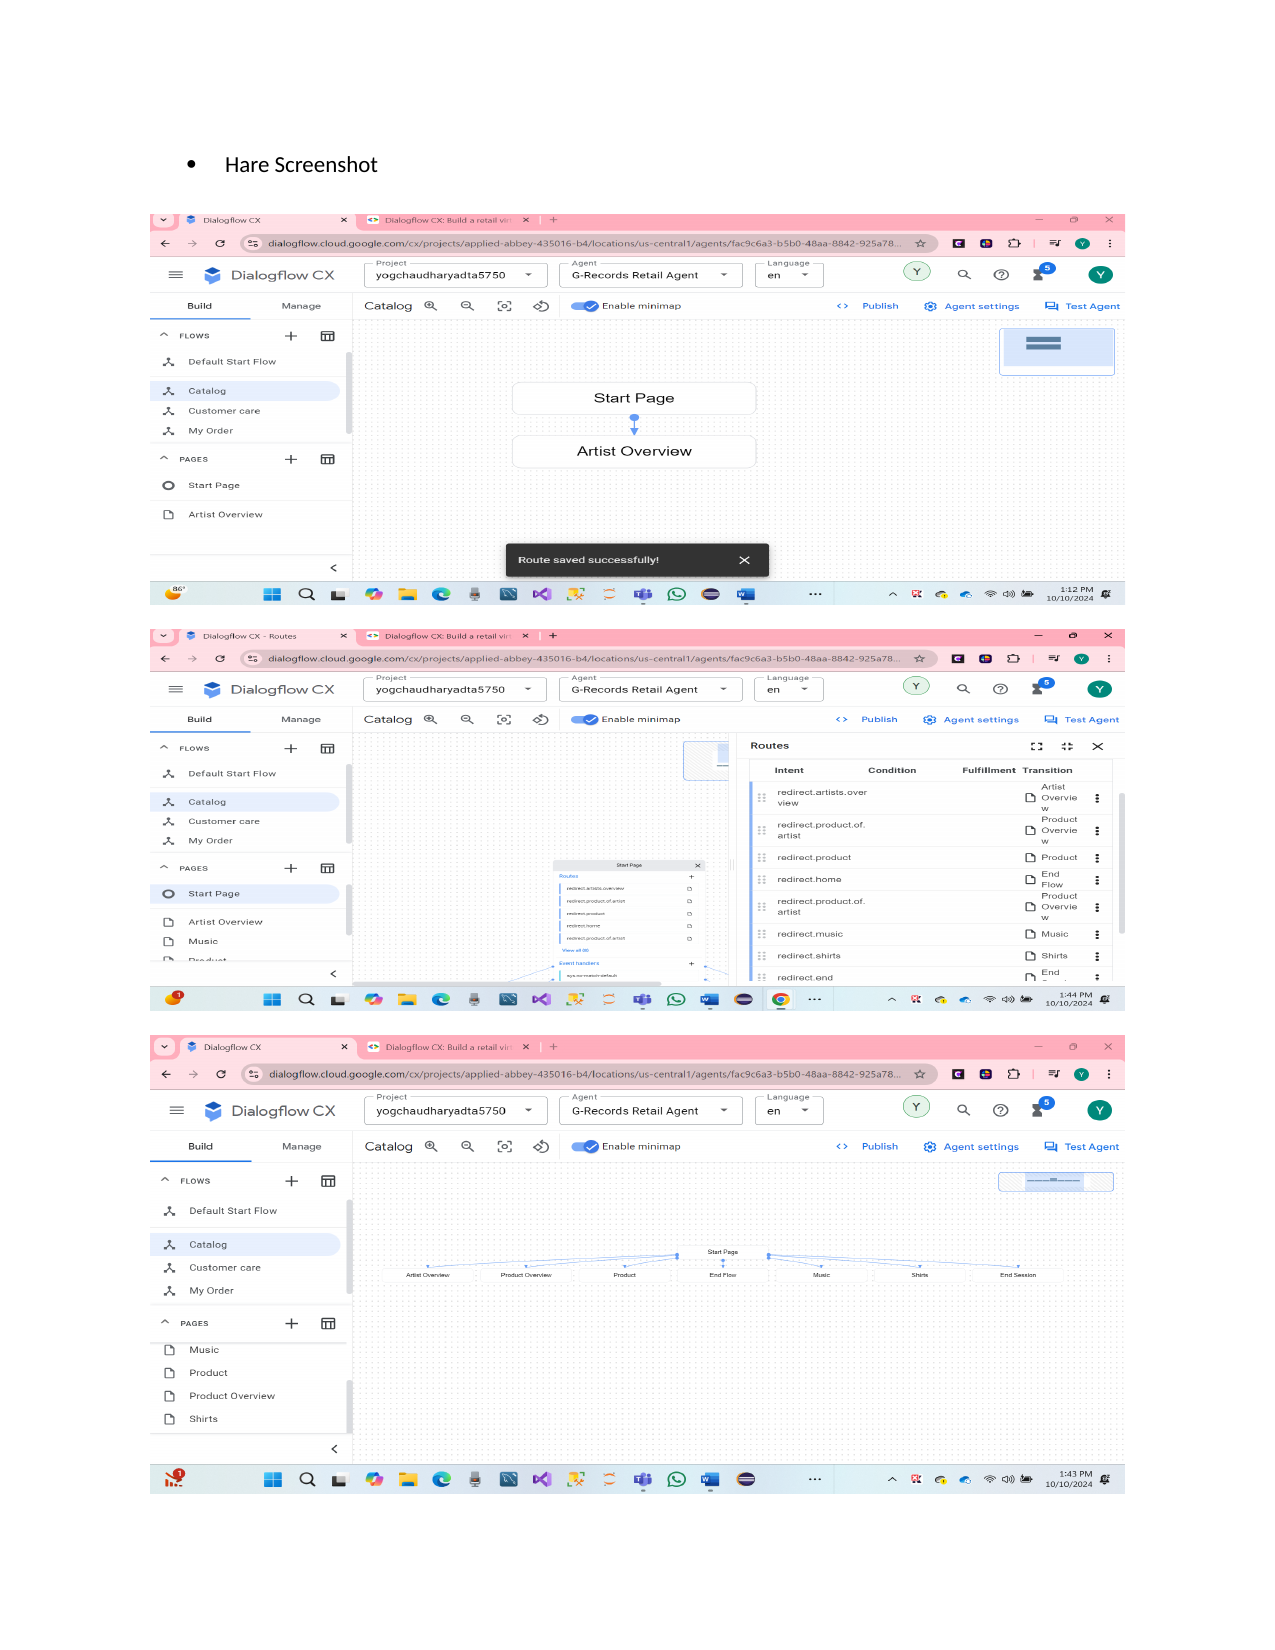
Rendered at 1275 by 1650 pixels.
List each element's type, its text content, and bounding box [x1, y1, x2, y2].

picture [150, 214, 1125, 605]
list Hare Screenshot [187, 150, 1125, 178]
picture [150, 1035, 1125, 1494]
picture [150, 629, 1125, 1011]
